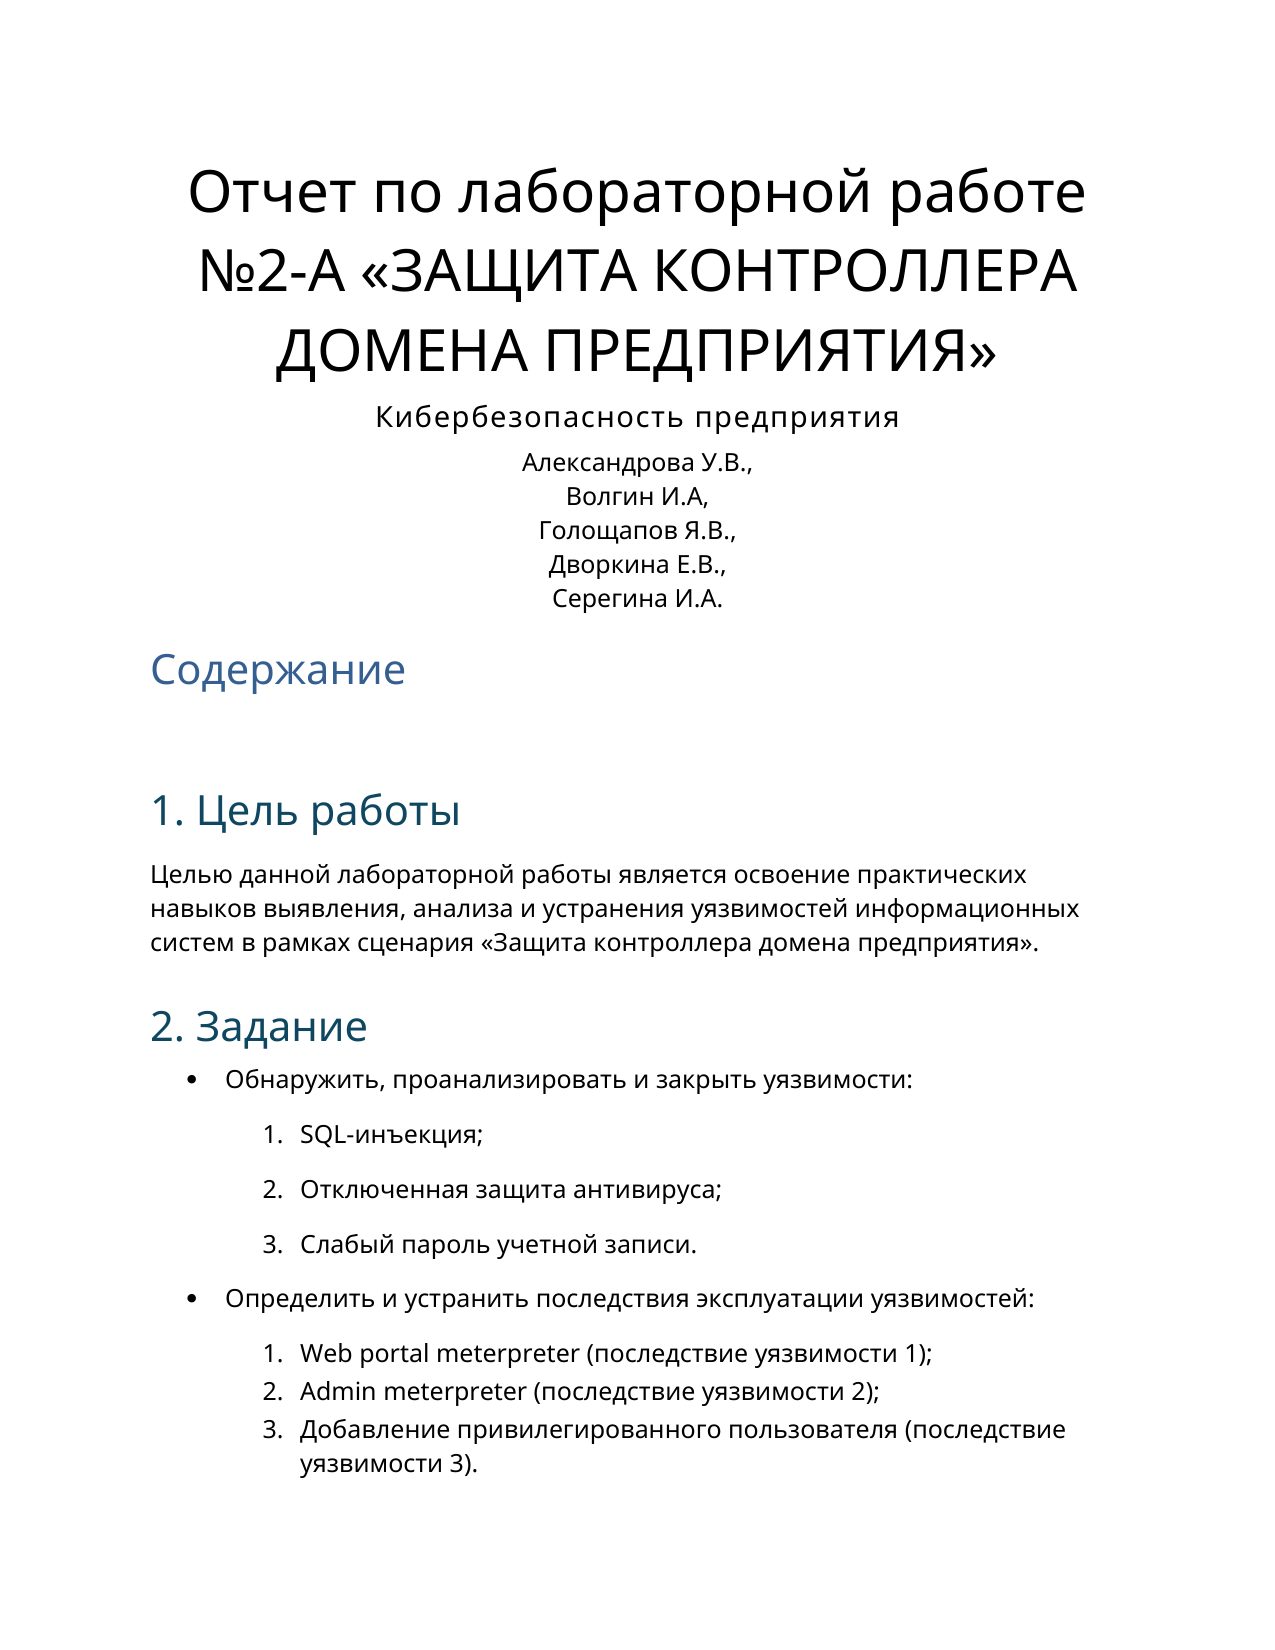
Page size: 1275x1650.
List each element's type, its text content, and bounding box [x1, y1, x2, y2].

list Обнаружить, проанализировать и закрыть уязвимости: [187, 1062, 1125, 1096]
list Admin meterpreter (последствие уязвимости 2); [262, 1374, 1125, 1408]
list Слабый пароль учетной записи. [262, 1226, 1125, 1260]
text Голощапов Я.В., [150, 513, 1125, 547]
subtitle 1. Цель работы [150, 781, 1125, 838]
list Определить и устранить последствия эксплуатации уязвимостей: [187, 1281, 1125, 1315]
list Добавление привилегированного пользователя (последствие уязвимости 3). [262, 1412, 1125, 1480]
list Отключенная защита антивируса; [262, 1171, 1125, 1205]
text Целью данной лабораторной работы является освоение практических навыков выявления, анализа и устранения уязвимостей информационных систем в рамках сценария «Защита контроллера домена предприятия». [150, 857, 1125, 959]
text Дворкина Е.В., [150, 547, 1125, 581]
list SQL-инъекция; [262, 1116, 1125, 1151]
subtitle 2. Задание [150, 996, 1125, 1053]
text Серегина И.А. [150, 581, 1125, 615]
subtitle Кибербезопасность предприятия [150, 397, 1125, 436]
list Web portal meterpreter (последствие уязвимости 1); [262, 1336, 1125, 1370]
text Волгин И.А, [150, 479, 1125, 513]
title Отчет по лабораторной работе №2-A «ЗАЩИТА КОНТРОЛЛЕРА ДОМЕНА ПРЕДПРИЯТИЯ» [150, 150, 1125, 388]
text Александрова У.В., [150, 445, 1125, 479]
